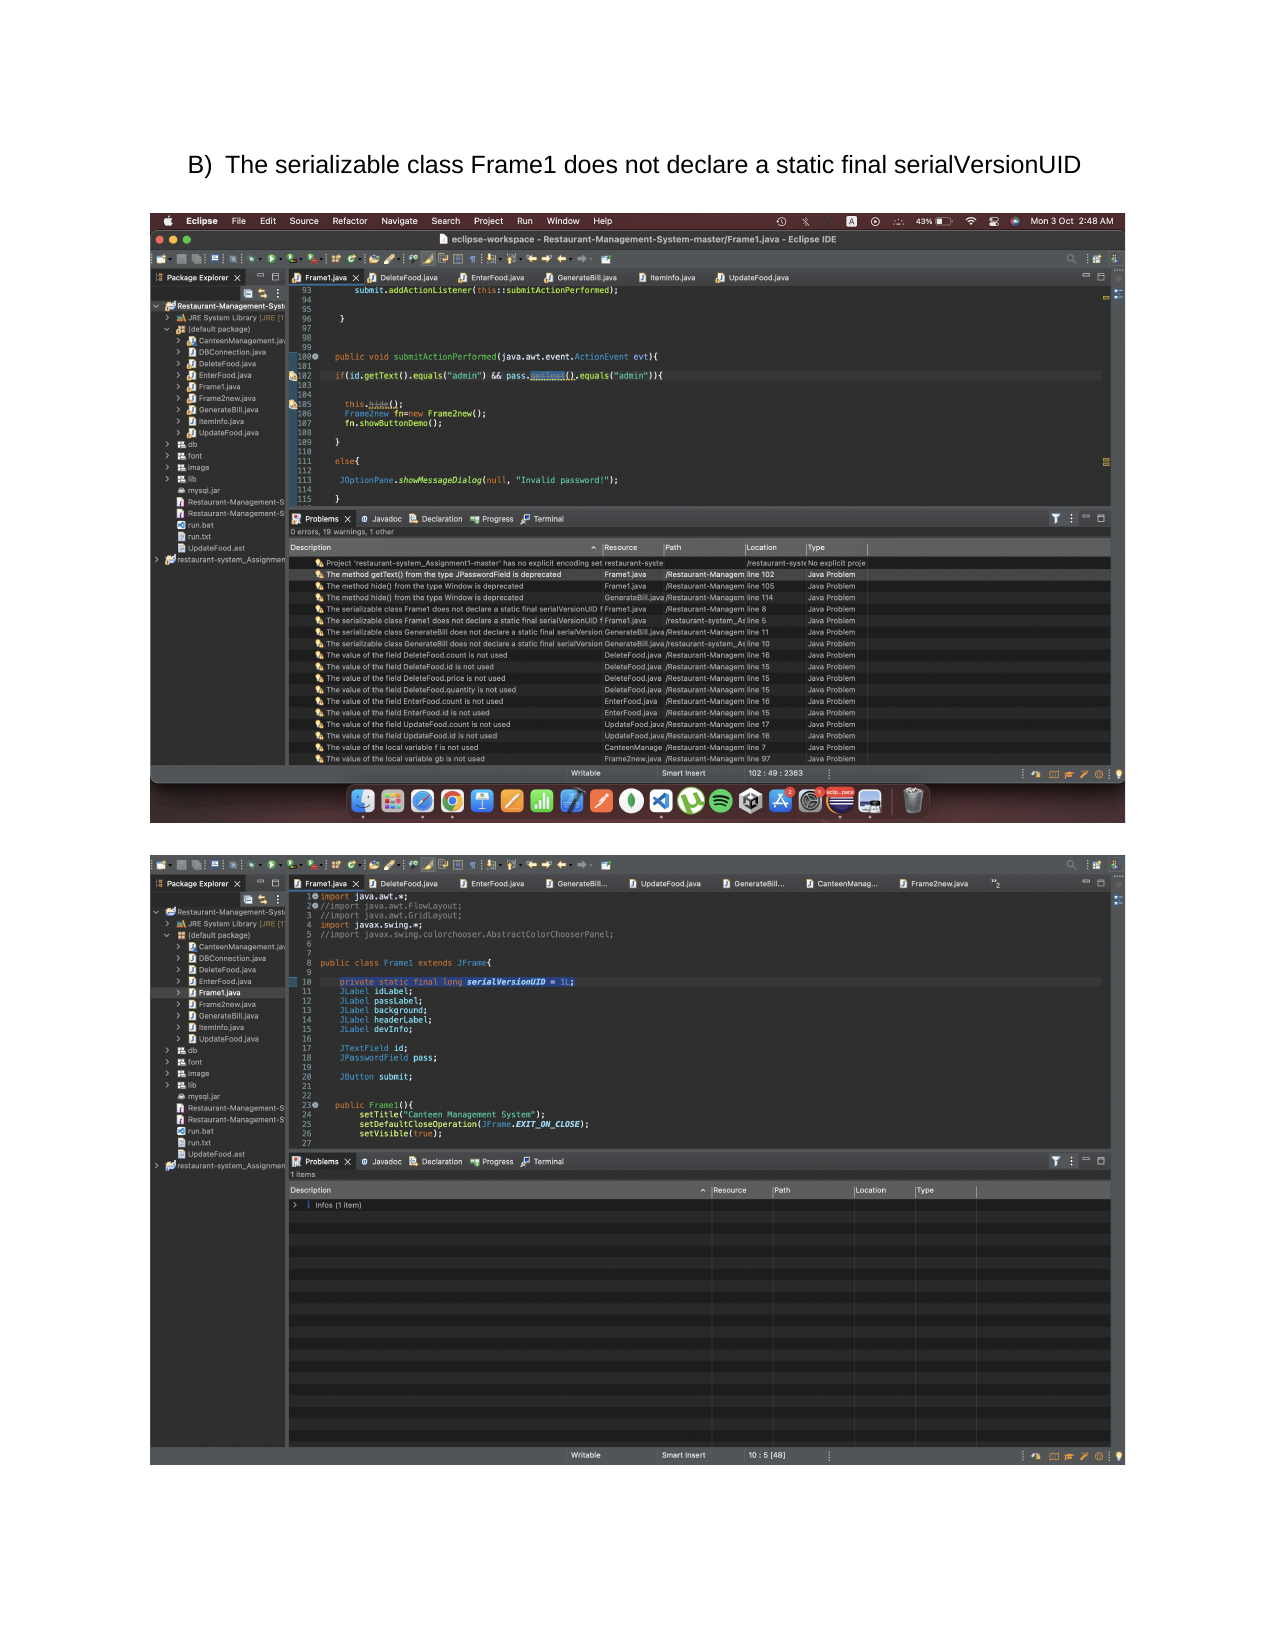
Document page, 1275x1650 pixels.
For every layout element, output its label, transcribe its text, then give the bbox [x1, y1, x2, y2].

list The serializable class Frame1 does not declare a static final serialVersionUID [187, 150, 1125, 179]
picture [150, 855, 1125, 1465]
picture [150, 213, 1125, 823]
